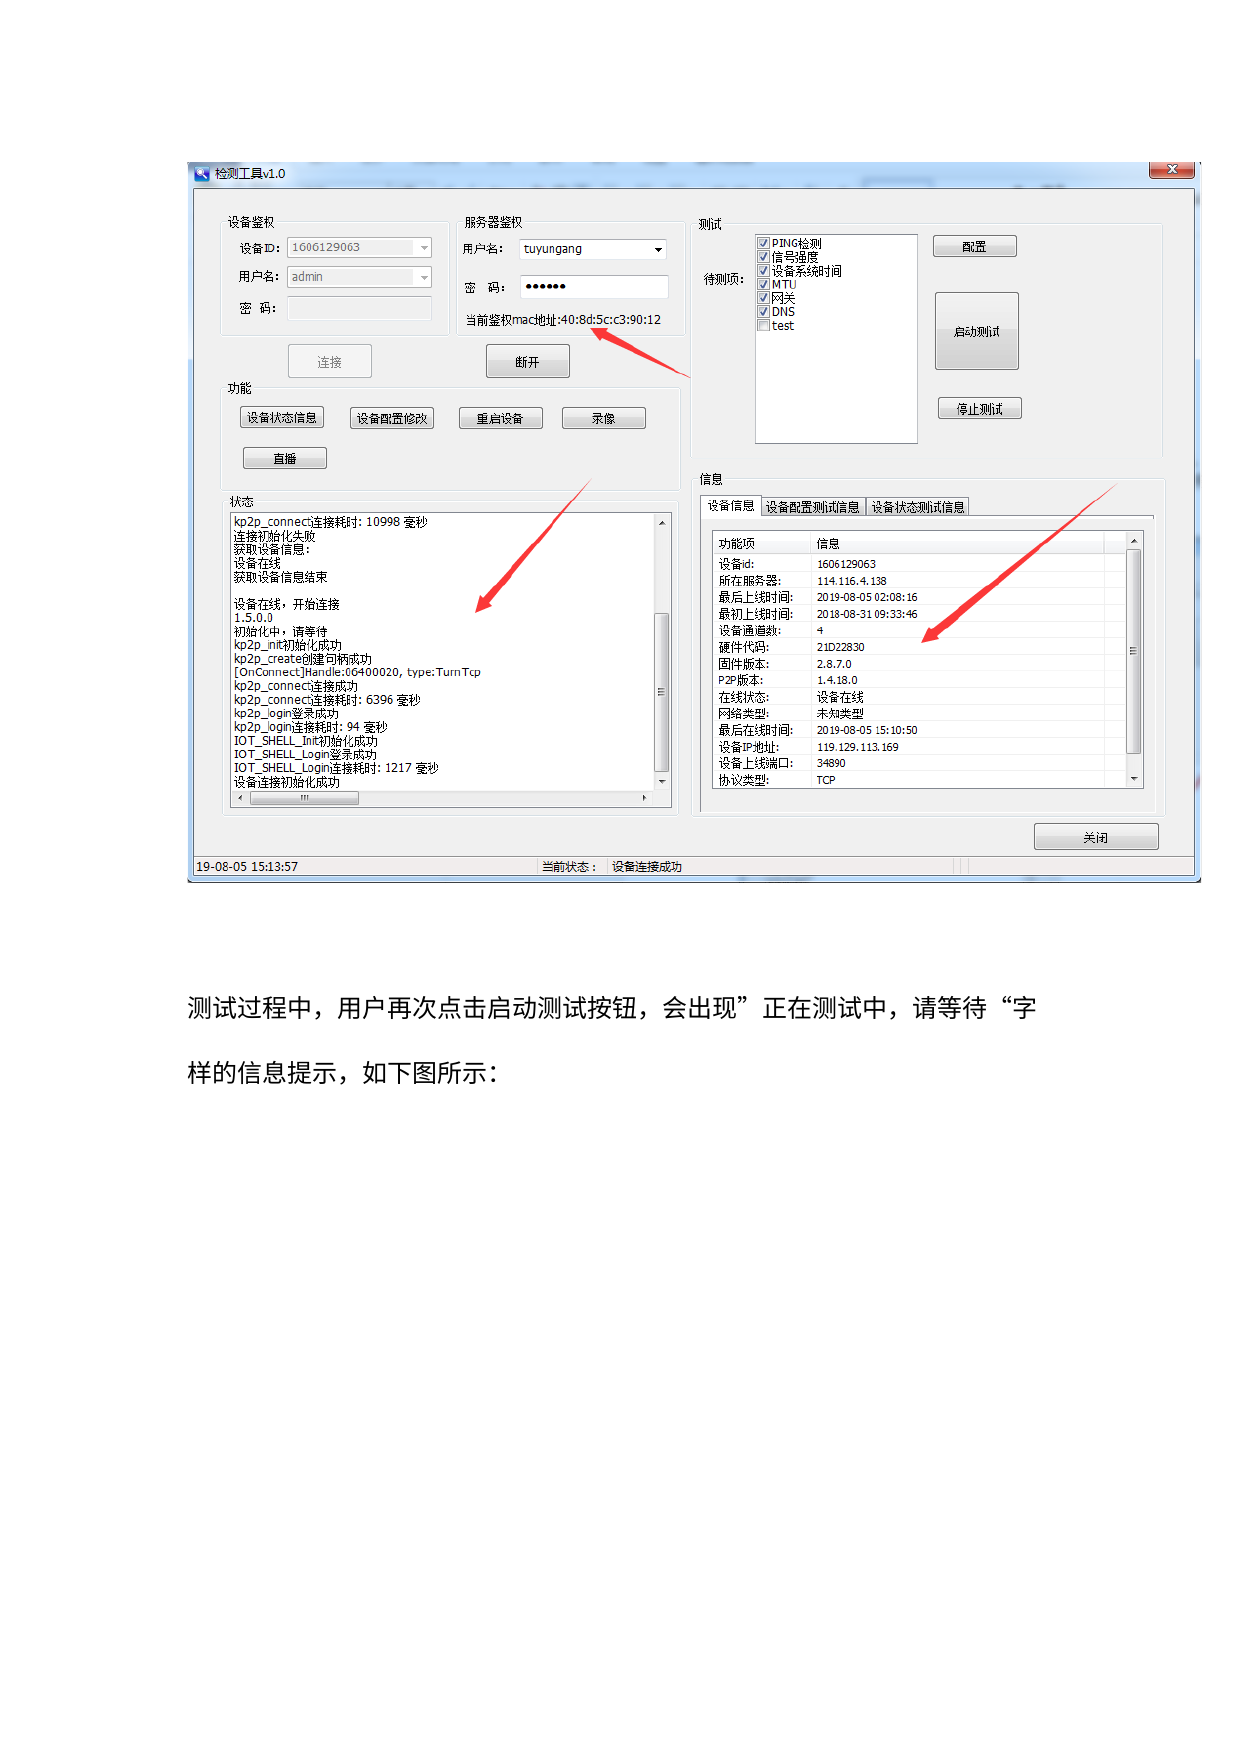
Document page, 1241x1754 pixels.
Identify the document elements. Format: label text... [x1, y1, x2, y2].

text 测试过程中，用户再次点击启动测试按钮，会出现”正在测试中，请等待“字样的信息提示，如下图所示： [187, 974, 1053, 1104]
picture [187, 162, 1202, 883]
